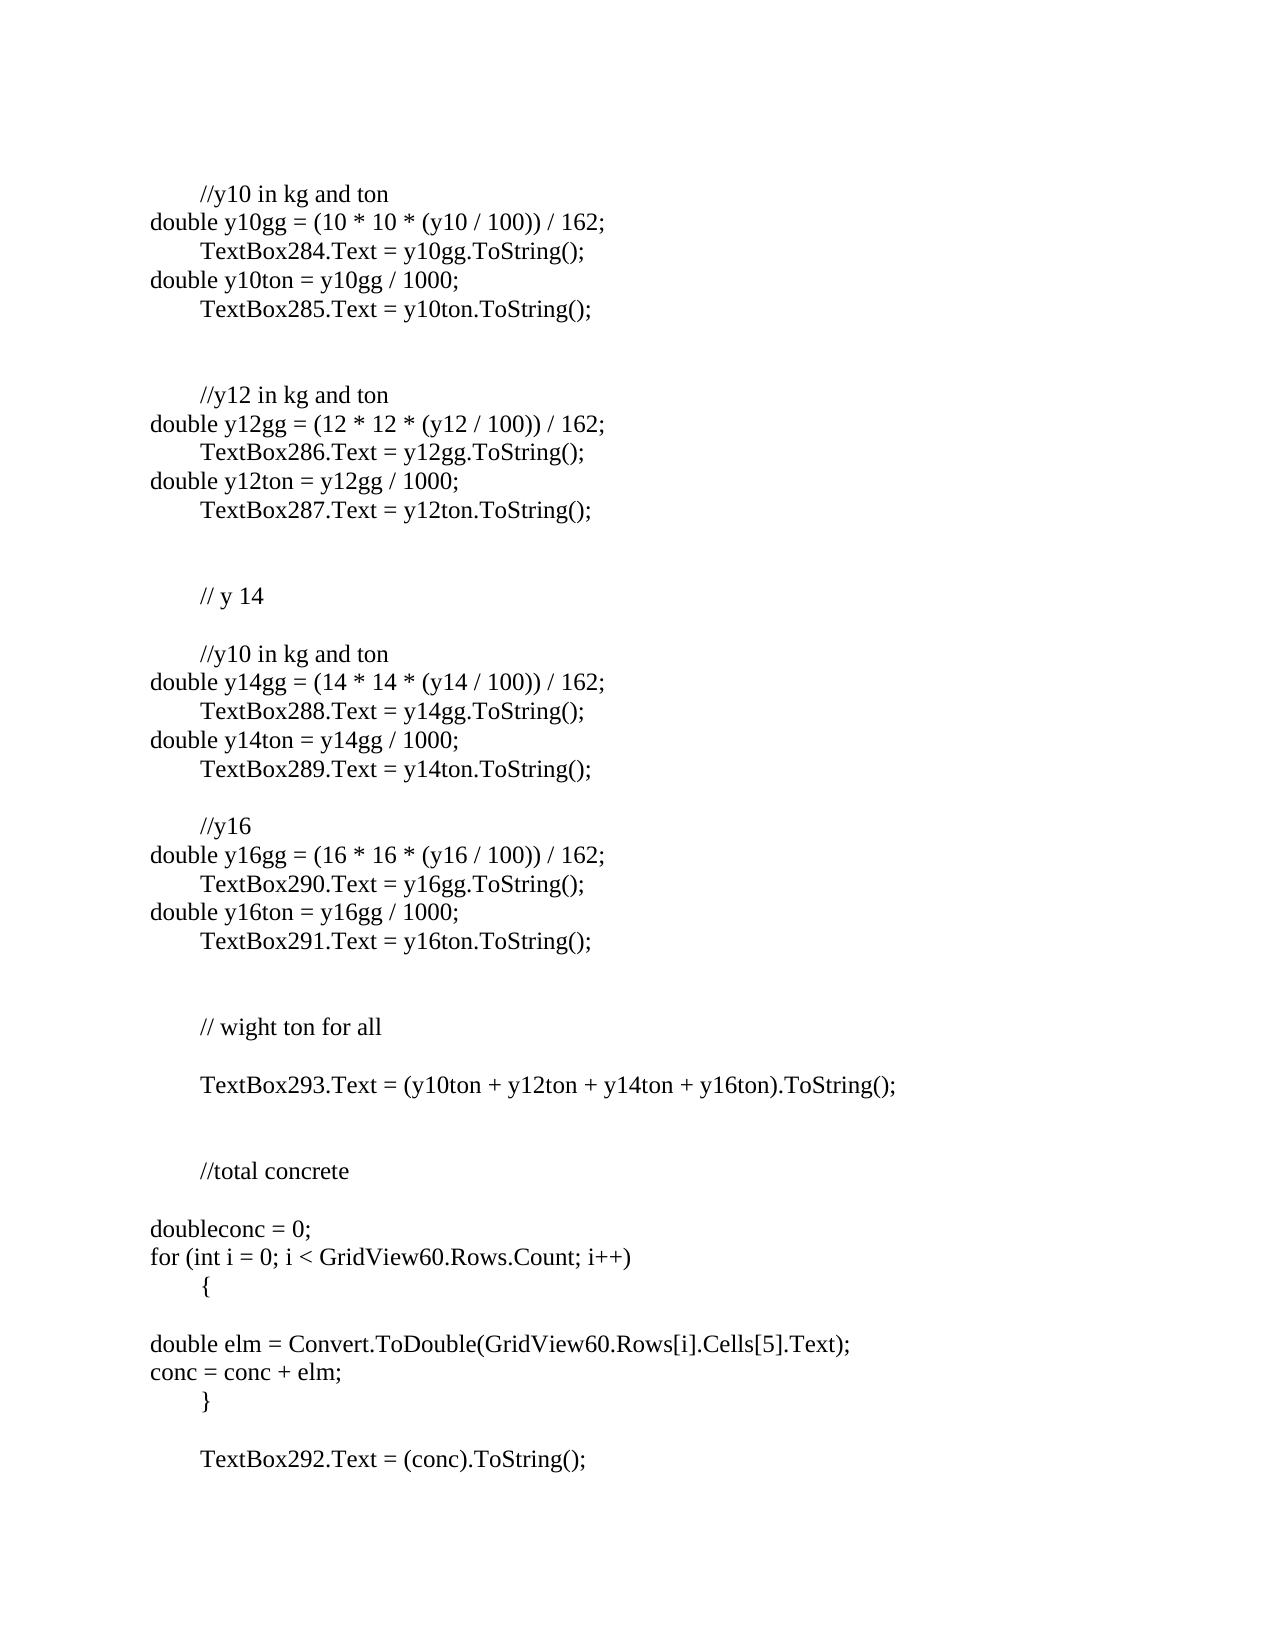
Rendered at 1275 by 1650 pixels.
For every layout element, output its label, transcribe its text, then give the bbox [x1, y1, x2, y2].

text double y12gg = (12 * 12 * (y12 / 100)) / 162; [150, 409, 1125, 437]
text double y10ton = y10gg / 1000; [150, 265, 1125, 294]
text //total concrete [150, 1156, 1125, 1185]
text for (int i = 0; i < GridView60.Rows.Count; i++) [150, 1242, 1125, 1271]
text // y 14 [150, 581, 1125, 610]
text double y16gg = (16 * 16 * (y16 / 100)) / 162; [150, 840, 1125, 869]
text TextBox287.Text = y12ton.ToString(); [150, 495, 1125, 524]
text TextBox285.Text = y10ton.ToString(); [150, 294, 1125, 322]
text double y14ton = y14gg / 1000; [150, 725, 1125, 754]
text TextBox290.Text = y16gg.ToString(); [150, 869, 1125, 897]
text TextBox291.Text = y16ton.ToString(); [150, 926, 1125, 955]
text TextBox289.Text = y14ton.ToString(); [150, 754, 1125, 782]
text //y10 in kg and ton [150, 179, 1125, 207]
text TextBox293.Text = (y10ton + y12ton + y14ton + y16ton).ToString(); [150, 1070, 1125, 1099]
text TextBox284.Text = y10gg.ToString(); [150, 236, 1125, 265]
text double y16ton = y16gg / 1000; [150, 897, 1125, 926]
text double y14gg = (14 * 14 * (y14 / 100)) / 162; [150, 667, 1125, 696]
text //y16 [150, 811, 1125, 840]
text } [150, 1386, 1125, 1415]
text //y10 in kg and ton [150, 639, 1125, 667]
text TextBox288.Text = y14gg.ToString(); [150, 696, 1125, 725]
text double y10gg = (10 * 10 * (y10 / 100)) / 162; [150, 207, 1125, 236]
text //y12 in kg and ton [150, 380, 1125, 409]
text // wight ton for all [150, 1012, 1125, 1041]
text { [150, 1271, 1125, 1300]
text doubleconc = 0; [150, 1214, 1125, 1242]
text double y12ton = y12gg / 1000; [150, 466, 1125, 495]
text conc = conc + elm; [150, 1357, 1125, 1386]
text double elm = Convert.ToDouble(GridView60.Rows[i].Cells[5].Text); [150, 1329, 1125, 1357]
text TextBox292.Text = (conc).ToString(); [150, 1444, 1125, 1472]
text TextBox286.Text = y12gg.ToString(); [150, 437, 1125, 466]
